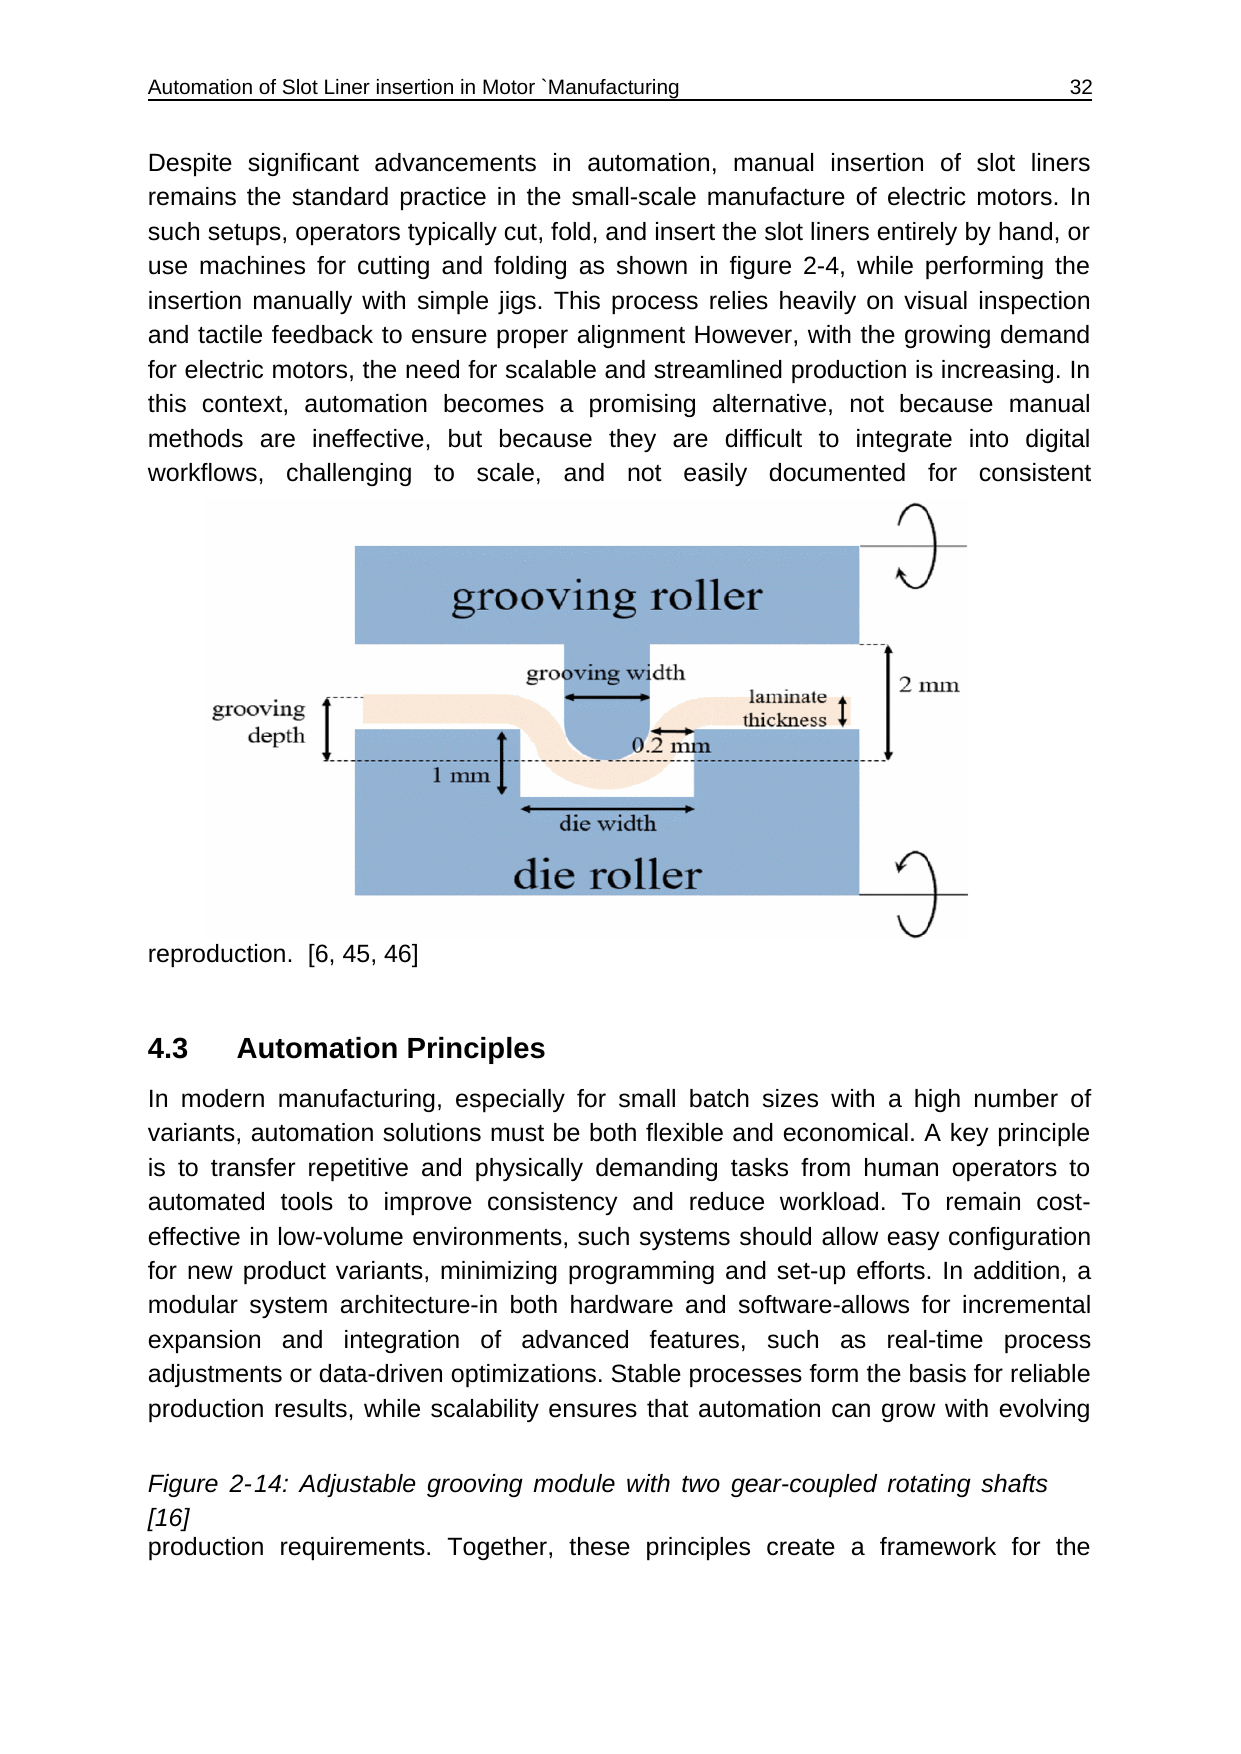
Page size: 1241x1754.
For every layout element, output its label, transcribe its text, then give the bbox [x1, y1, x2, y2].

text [148, 1083, 1092, 1560]
picture [204, 498, 969, 939]
subtitle Automation Principles [148, 1031, 1092, 1064]
